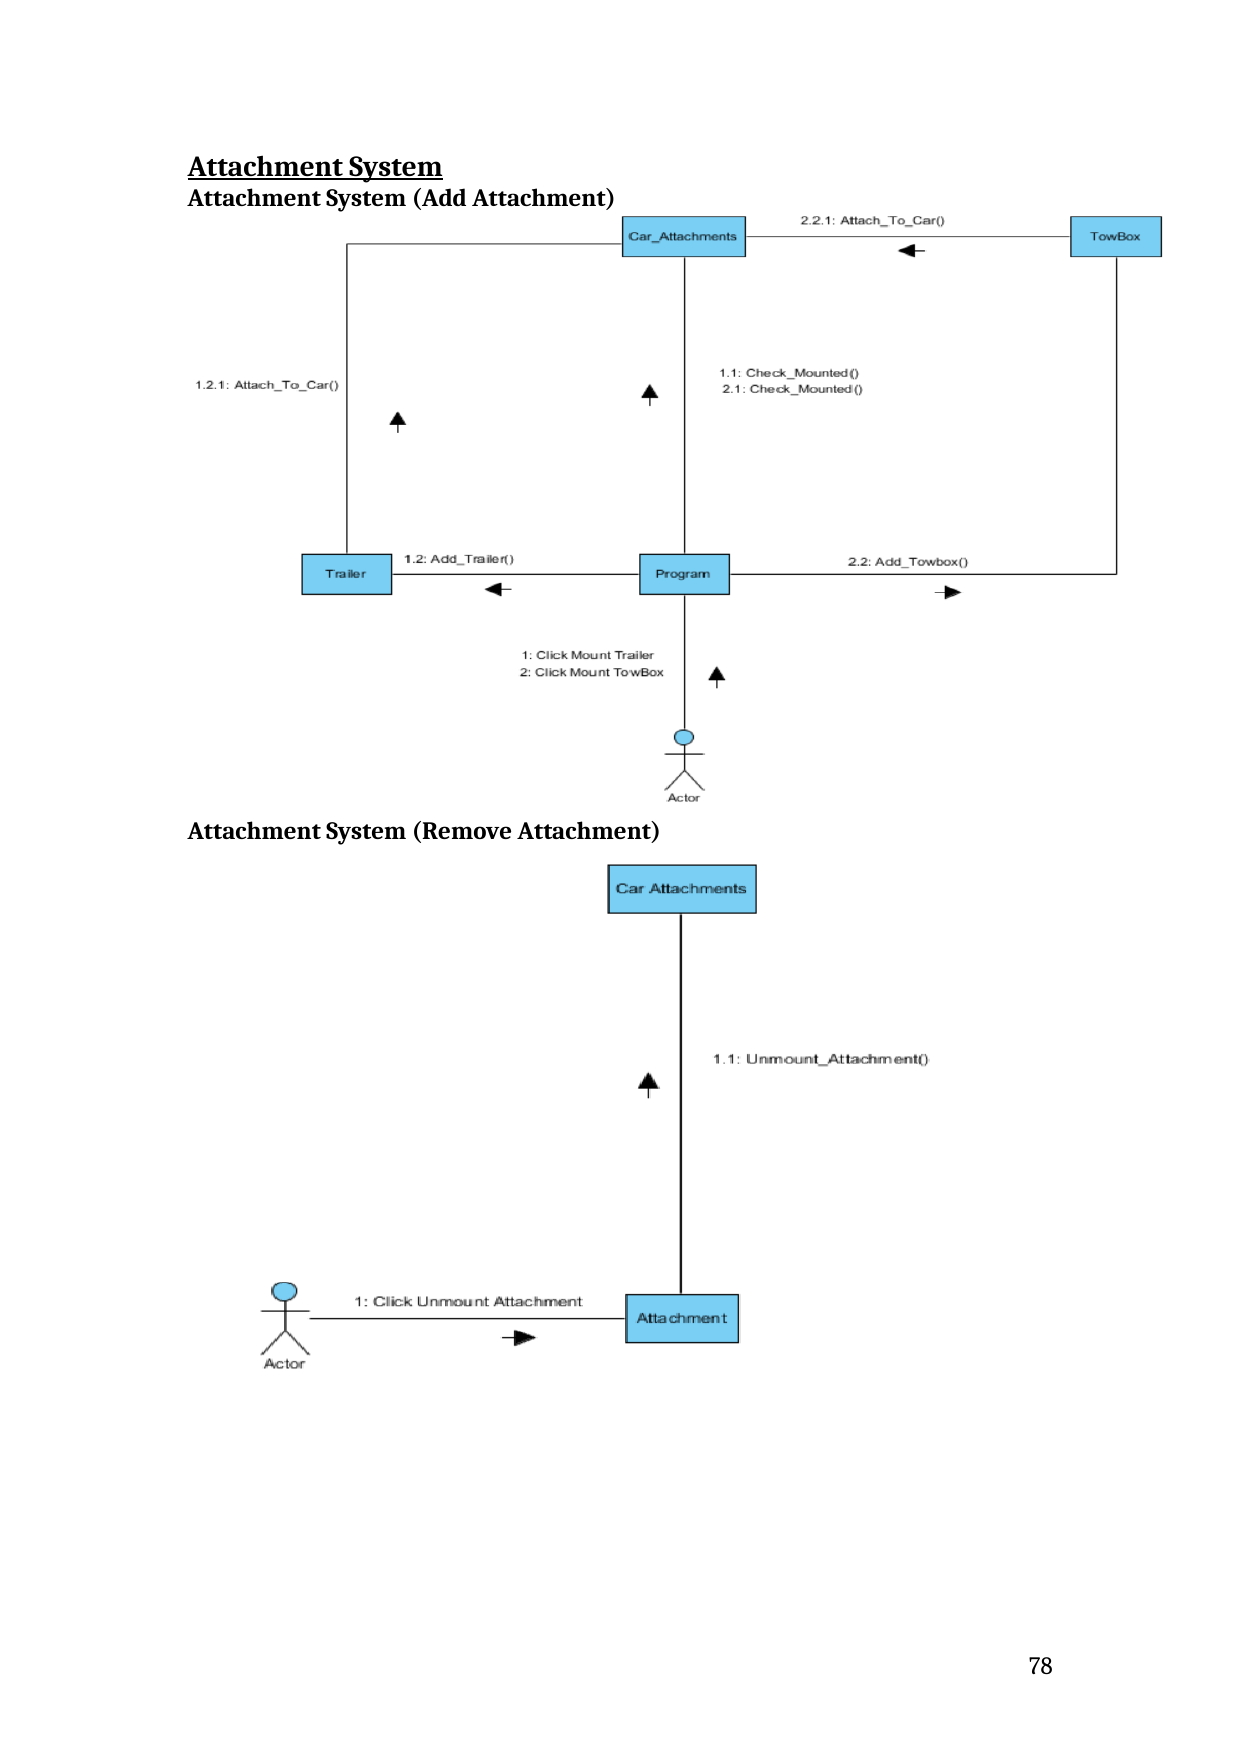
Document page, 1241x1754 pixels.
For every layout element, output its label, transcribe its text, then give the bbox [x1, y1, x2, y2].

picture [187, 845, 997, 1404]
text Attachment System [187, 150, 1053, 183]
picture [187, 212, 1223, 817]
text Attachment System (Add Attachment) [187, 183, 1053, 212]
